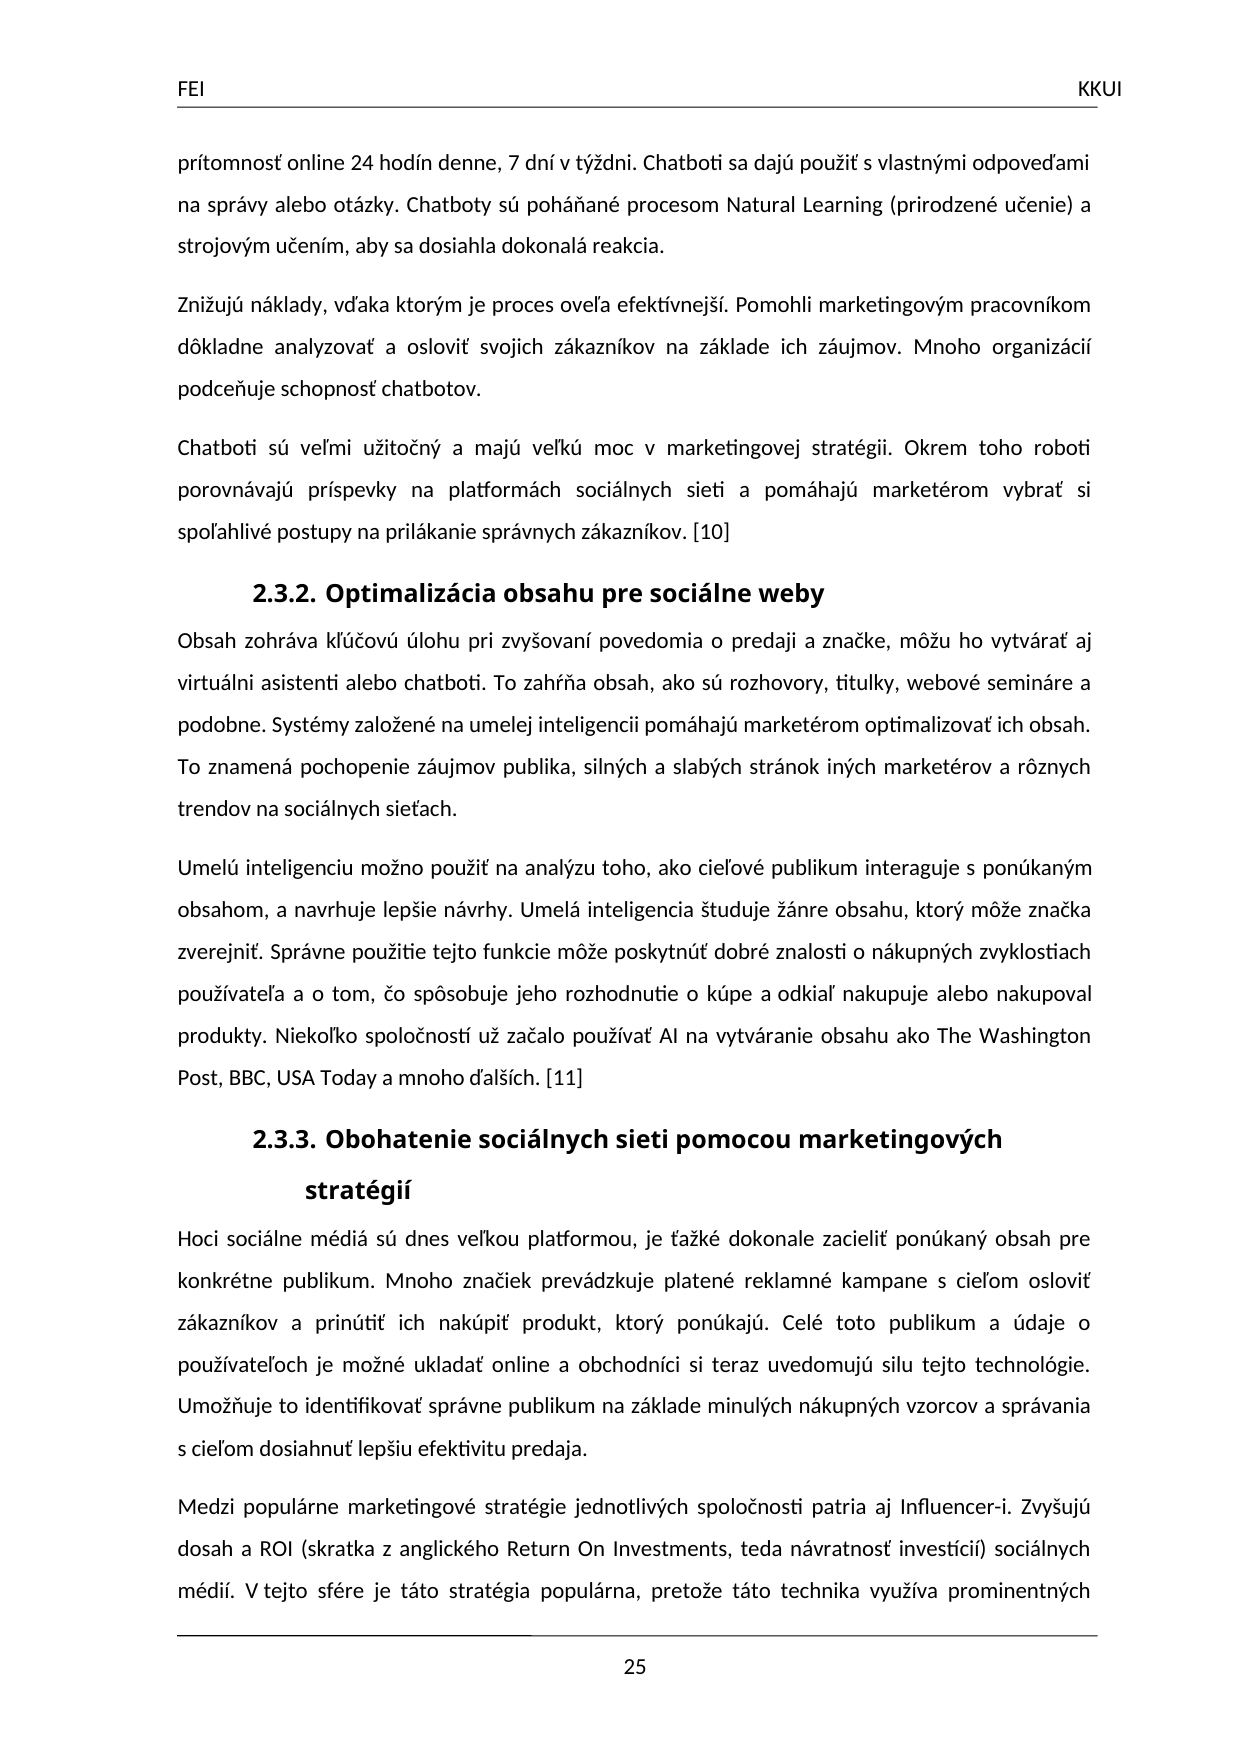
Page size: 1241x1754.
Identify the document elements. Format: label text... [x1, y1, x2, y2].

text Obsah zohráva kľúčovú úlohu pri zvyšovaní povedomia o predaji a značke, môžu ho vytvárať aj virtuálni asistenti alebo chatboti. To zahŕňa obsah, ako sú rozhovory, titulky, webové semináre a podobne. Systémy založené na umelej inteligencii pomáhajú marketérom optimalizovať ich obsah. To znamená pochopenie záujmov publika, silných a slabých stránok iných marketérov a rôznych trendov na sociálnych sieťach. [177, 627, 1092, 822]
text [177, 1492, 1092, 1604]
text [177, 148, 1092, 260]
text Znižujú náklady, vďaka ktorým je proces oveľa efektívnejší. Pomohli marketingovým pracovníkom dôkladne analyzovať a osloviť svojich zákazníkov na základe ich záujmov. Mnoho organizácií podceňuje schopnosť chatbotov. [177, 290, 1092, 402]
text Chatboti sú veľmi užitočný a majú veľkú moc v marketingovej stratégii. Okrem toho roboti porovnávajú príspevky na platformách sociálnych sieti a pomáhajú marketérom vybrať si spoľahlivé postupy na prilákanie správnych zákazníkov. [10] [177, 433, 1092, 545]
text Umelú inteligenciu možno použiť na analýzu toho, ako cieľové publikum interaguje s ponúkaným obsahom, a navrhuje lepšie návrhy. Umelá inteligencia študuje žánre obsahu, ktorý môže značka zverejniť. Správne použitie tejto funkcie môže poskytnúť dobré znalosti o nákupných zvyklostiach používateľa a o tom, čo spôsobuje jeho rozhodnutie o kúpe a odkiaľ nakupuje alebo nakupoval produkty. Niekoľko spoločností už začalo používať AI na vytváranie obsahu ako The Washington Post, BBC, USA Today a mnoho ďalších. [11] [177, 853, 1092, 1091]
text Hoci sociálne médiá sú dnes veľkou platformou, je ťažké dokonale zacieliť ponúkaný obsah pre konkrétne publikum. Mnoho značiek prevádzkuje platené reklamné kampane s cieľom osloviť zákazníkov a prinútiť ich nakúpiť produkt, ktorý ponúkajú. Celé toto publikum a údaje o používateľoch je možné ukladať online a obchodníci si teraz uvedomujú silu tejto technológie. Umožňuje to identifikovať správne publikum na základe minulých nákupných vzorcov a správania s cieľom dosiahnuť lepšiu efektivitu predaja. [177, 1224, 1092, 1462]
text Optimalizácia obsahu pre sociálne weby [252, 576, 1092, 609]
text Obohatenie sociálnych sieti pomocou marketingových stratégií [252, 1122, 1092, 1207]
